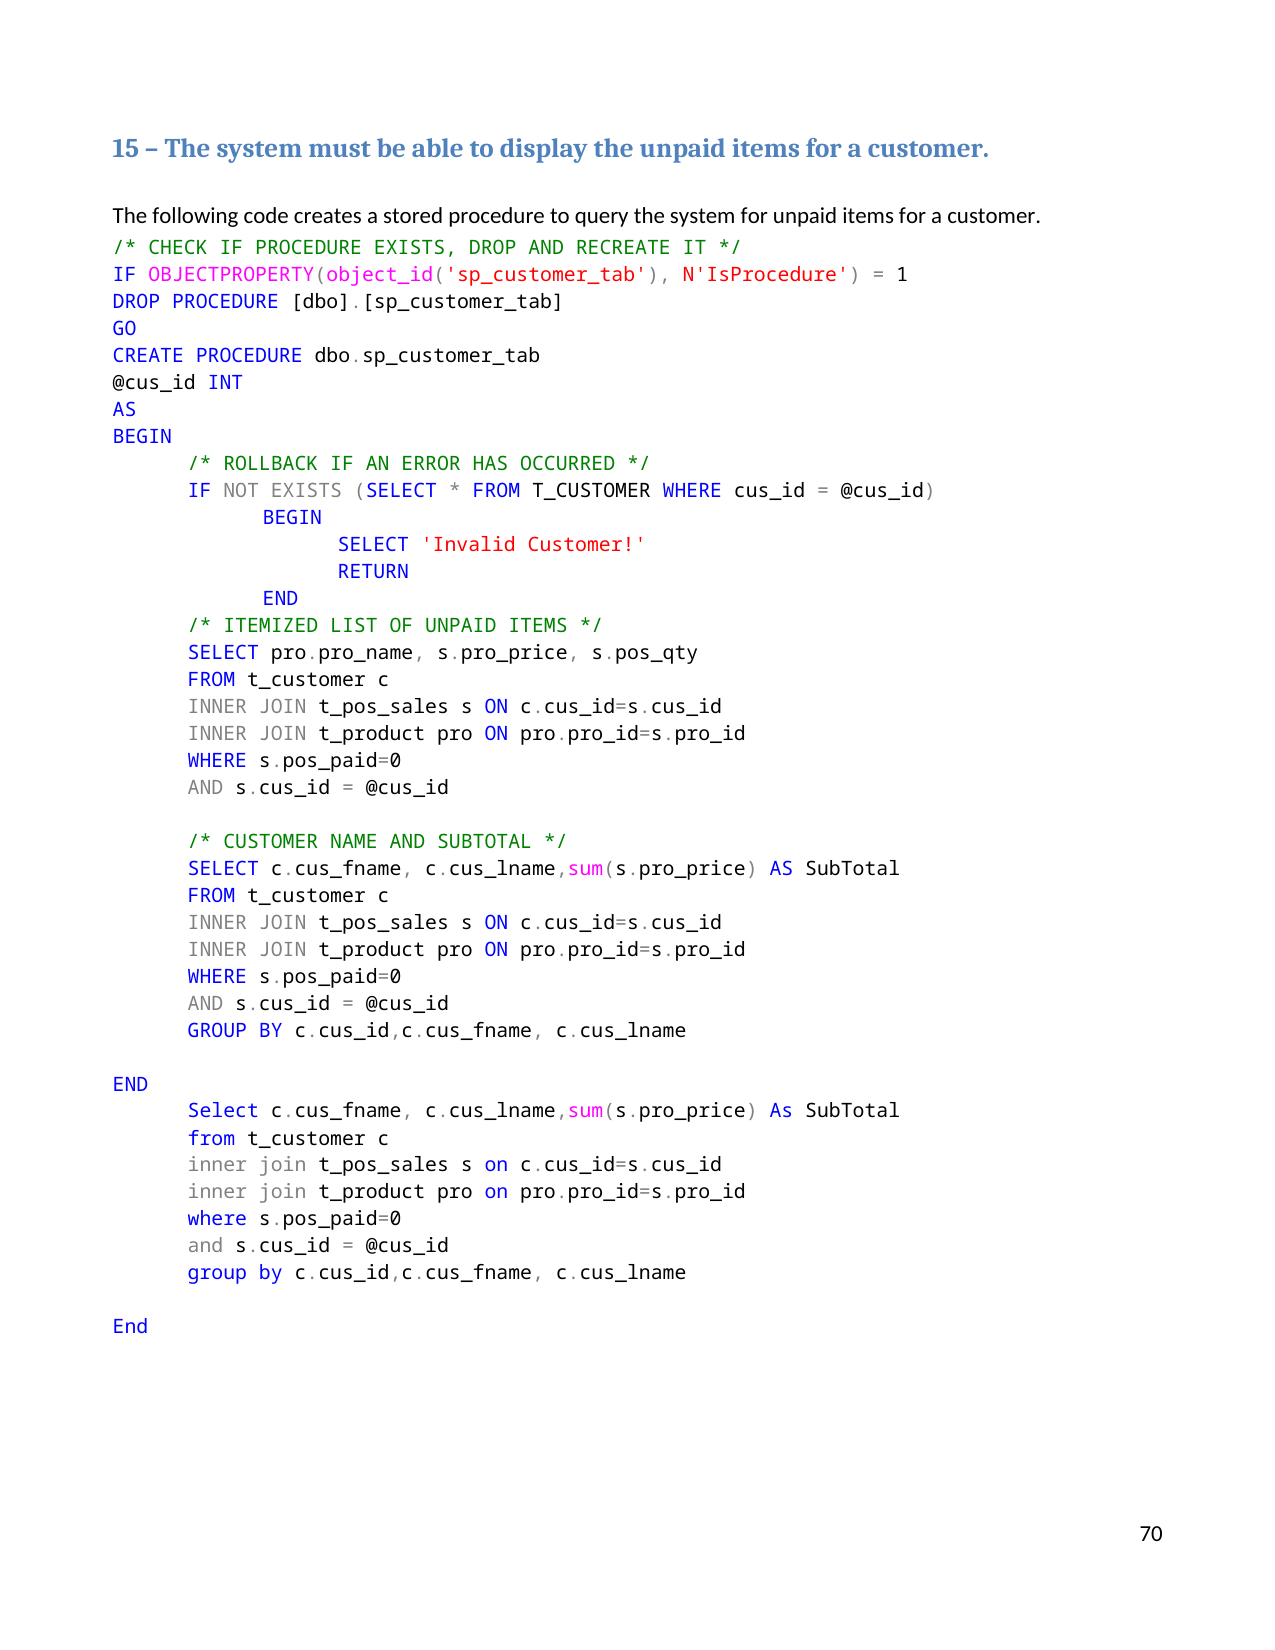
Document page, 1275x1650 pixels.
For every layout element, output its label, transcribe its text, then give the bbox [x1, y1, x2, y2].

text DROP PROCEDURE [dbo].[sp_customer_tab] [112, 287, 1162, 314]
text WHERE s.pos_paid=0 [112, 962, 1162, 989]
text Select c.cus_fname, c.cus_lname,sum(s.pro_price) As SubTotal [112, 1097, 1162, 1124]
text The following code creates a stored procedure to query the system for unpaid items for a customer. [112, 201, 1162, 229]
text inner join t_pos_sales s on c.cus_id=s.cus_id [112, 1151, 1162, 1178]
text WHERE s.pos_paid=0 [112, 746, 1162, 773]
text /* CUSTOMER NAME AND SUBTOTAL */ [112, 827, 1162, 854]
text CREATE PROCEDURE dbo.sp_customer_tab [112, 341, 1162, 368]
text END [112, 584, 1162, 611]
text AND s.cus_id = @cus_id [112, 773, 1162, 800]
text from t_customer c [112, 1124, 1162, 1151]
text /* CHECK IF PROCEDURE EXISTS, DROP AND RECREATE IT */ [112, 233, 1162, 260]
text INNER JOIN t_product pro ON pro.pro_id=s.pro_id [112, 935, 1162, 962]
text FROM t_customer c [112, 881, 1162, 908]
text INNER JOIN t_pos_sales s ON c.cus_id=s.cus_id [112, 692, 1162, 719]
text GROUP BY c.cus_id,c.cus_fname, c.cus_lname [112, 1016, 1162, 1043]
text IF NOT EXISTS (SELECT * FROM T_CUSTOMER WHERE cus_id = @cus_id) [112, 476, 1162, 503]
text FROM t_customer c [112, 665, 1162, 692]
text /* ROLLBACK IF AN ERROR HAS OCCURRED */ [112, 449, 1162, 476]
text BEGIN [112, 422, 1162, 449]
text RETURN [112, 557, 1162, 584]
text IF OBJECTPROPERTY(object_id('sp_customer_tab'), N'IsProcedure') = 1 [112, 260, 1162, 287]
text AS [112, 395, 1162, 422]
text /* ITEMIZED LIST OF UNPAID ITEMS */ [112, 611, 1162, 638]
text SELECT pro.pro_name, s.pro_price, s.pos_qty [112, 638, 1162, 665]
text GO [112, 314, 1162, 341]
text inner join t_product pro on pro.pro_id=s.pro_id [112, 1178, 1162, 1205]
text where s.pos_paid=0 [112, 1205, 1162, 1232]
text group by c.cus_id,c.cus_fname, c.cus_lname [112, 1259, 1162, 1286]
subtitle 15 – The system must be able to display the unpaid items for a customer. [112, 133, 1162, 164]
text SELECT c.cus_fname, c.cus_lname,sum(s.pro_price) AS SubTotal [112, 854, 1162, 881]
text END [112, 1070, 1162, 1097]
text @cus_id INT [112, 368, 1162, 395]
text AND s.cus_id = @cus_id [112, 989, 1162, 1016]
text BEGIN [112, 503, 1162, 530]
text INNER JOIN t_pos_sales s ON c.cus_id=s.cus_id [112, 908, 1162, 935]
text SELECT 'Invalid Customer!' [112, 530, 1162, 557]
text INNER JOIN t_product pro ON pro.pro_id=s.pro_id [112, 719, 1162, 746]
text and s.cus_id = @cus_id [112, 1232, 1162, 1259]
text End [112, 1313, 1162, 1339]
